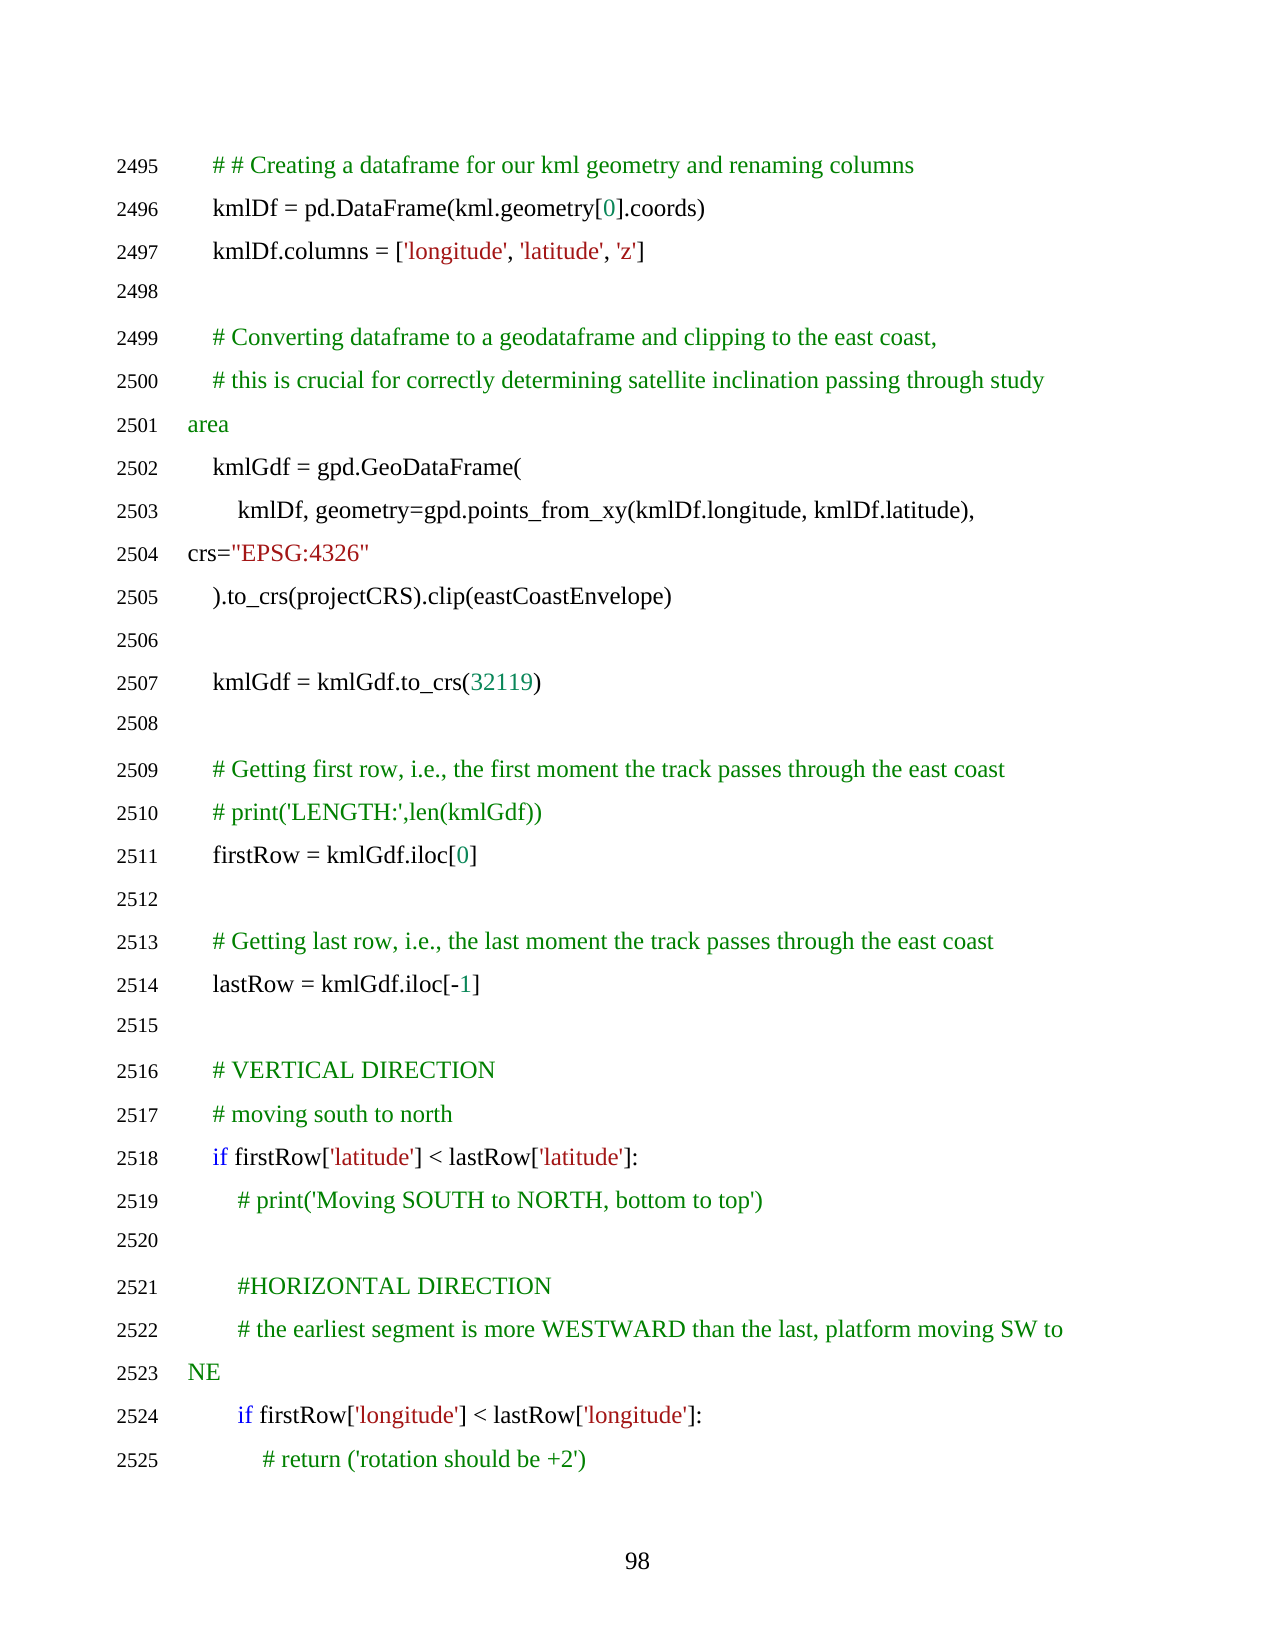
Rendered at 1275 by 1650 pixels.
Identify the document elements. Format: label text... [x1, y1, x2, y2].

text ).to_crs(projectCRS).clip(eastCoastEnvelope) [187, 581, 1087, 610]
text kmlDf = pd.DataFrame(kml.geometry[0].coords) [187, 193, 1087, 222]
text firstRow = kmlGdf.iloc[0] [187, 840, 1087, 869]
text lastRow = kmlGdf.iloc[-1] [187, 969, 1087, 998]
text # VERTICAL DIRECTION [187, 1056, 1087, 1084]
text if firstRow['longitude'] < lastRow['longitude']: [187, 1401, 1087, 1429]
text # Getting last row, i.e., the last moment the track passes through the east coast [187, 926, 1087, 955]
text # # Creating a dataframe for our kml geometry and renaming columns [187, 150, 1087, 179]
text kmlGdf = kmlGdf.to_crs(32119) [187, 667, 1087, 696]
text # print('Moving SOUTH to NORTH, bottom to top') [187, 1185, 1087, 1214]
text kmlDf.columns = ['longitude', 'latitude', 'z'] [187, 236, 1087, 265]
text # return ('rotation should be +2') [187, 1444, 1087, 1472]
text # the earliest segment is more WESTWARD than the last, platform moving SW to NE [187, 1314, 1087, 1386]
text kmlGdf = gpd.GeoDataFrame( [187, 452, 1087, 481]
text kmlDf, geometry=gpd.points_from_xy(kmlDf.longitude, kmlDf.latitude), crs="EPSG:4326" [187, 495, 1087, 567]
text if firstRow['latitude'] < lastRow['latitude']: [187, 1142, 1087, 1171]
text # Getting first row, i.e., the first moment the track passes through the east coast [187, 754, 1087, 782]
text #HORIZONTAL DIRECTION [187, 1271, 1087, 1300]
text # print('LENGTH:',len(kmlGdf)) [187, 797, 1087, 826]
text # moving south to north [187, 1099, 1087, 1127]
text # this is crucial for correctly determining satellite inclination passing through study area [187, 366, 1087, 437]
text # Converting dataframe to a geodataframe and clipping to the east coast, [187, 322, 1087, 351]
